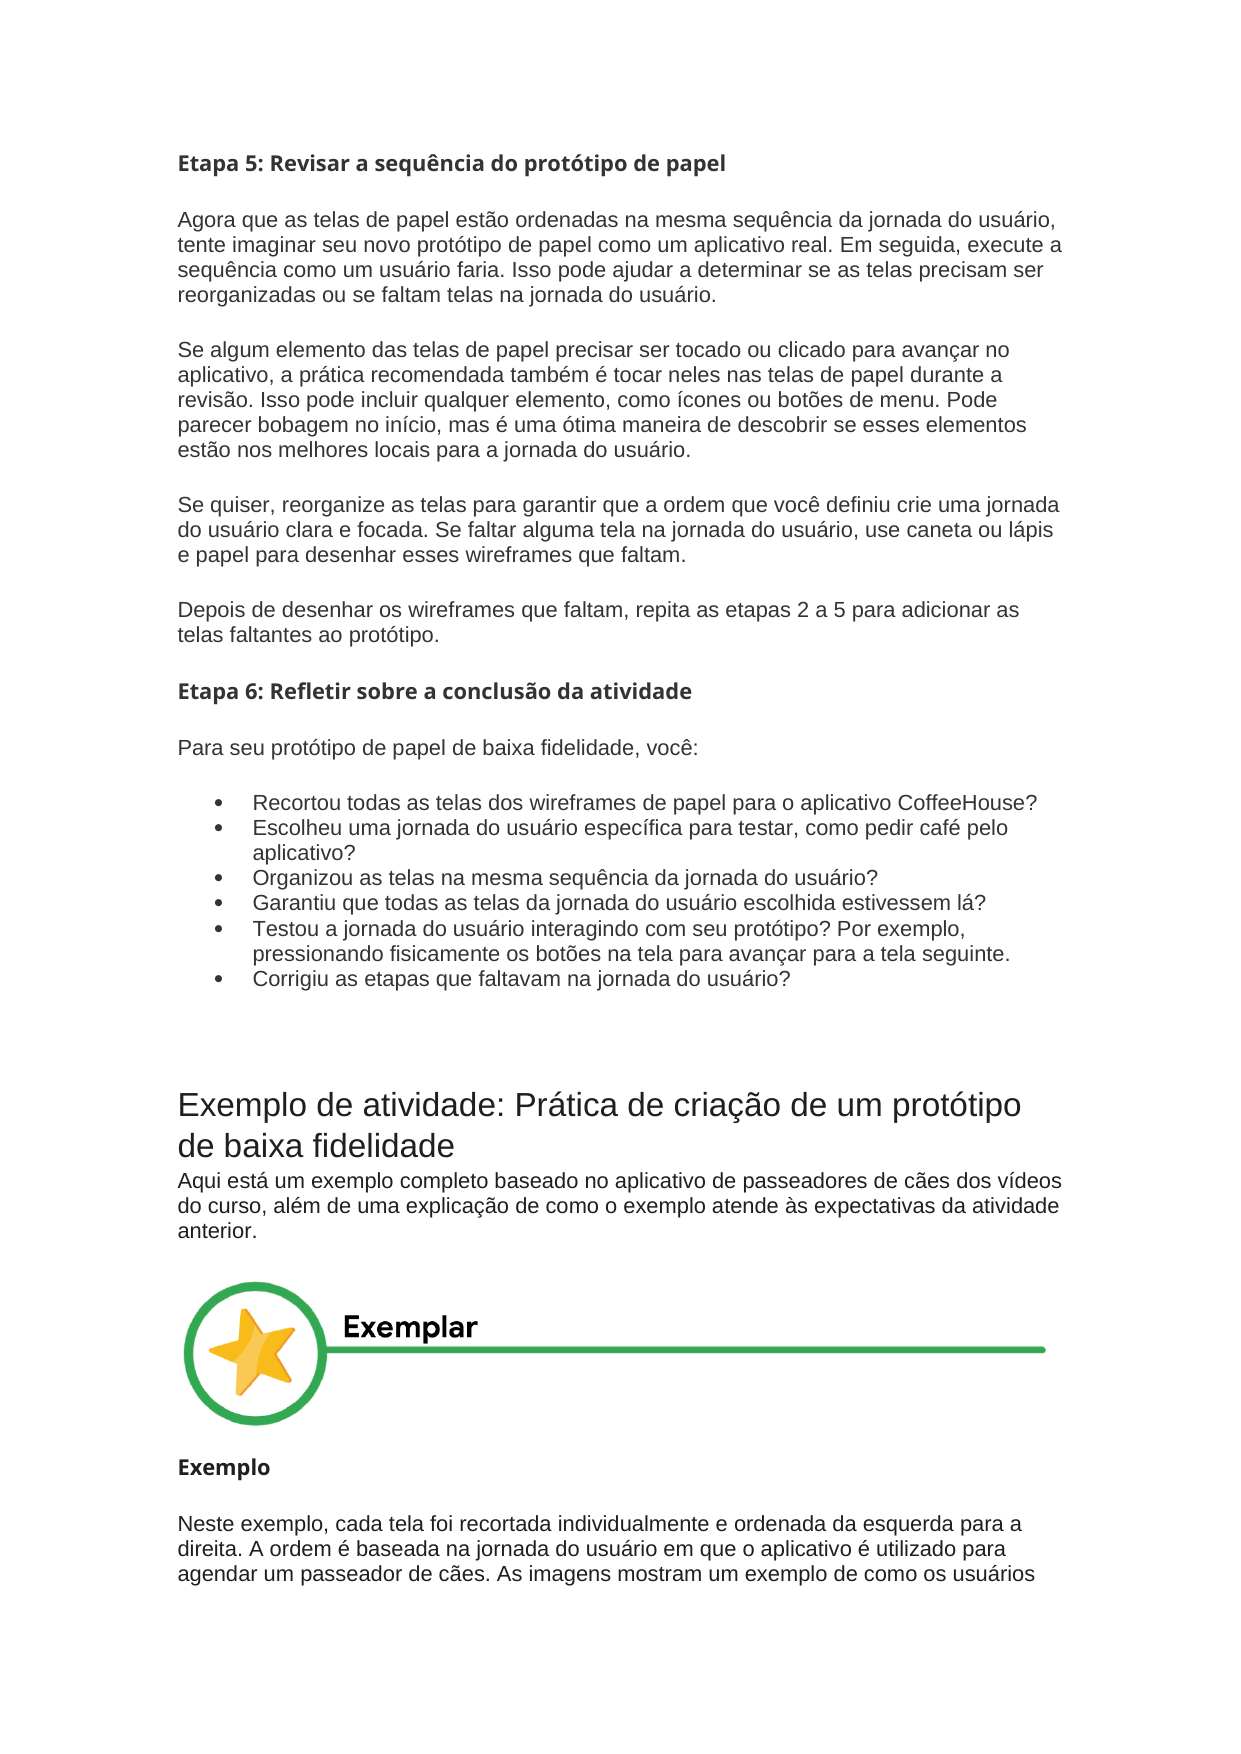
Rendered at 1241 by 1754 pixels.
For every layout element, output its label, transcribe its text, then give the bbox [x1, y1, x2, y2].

list Testou a jornada do usuário interagindo com seu protótipo? Por exemplo, pressionando fisicamente os botões na tela para avançar para a tela seguinte. [215, 916, 1063, 966]
list Garantiu que todas as telas da jornada do usuário escolhida estivessem lá? [215, 890, 1063, 916]
text Para seu protótipo de papel de baixa fidelidade, você: [177, 735, 1063, 760]
text Se quiser, reorganize as telas para garantir que a ordem que você definiu crie uma jornada do usuário clara e focada. Se faltar alguma tela na jornada do usuário, use caneta ou lápis e papel para desenhar esses wireframes que faltam. [177, 492, 1063, 567]
subtitle Exemplo de atividade: Prática de criação de um protótipo de baixa fidelidade [177, 1085, 1063, 1165]
text Se algum elemento das telas de papel precisar ser tocado ou clicado para avançar no aplicativo, a prática recomendada também é tocar neles nas telas de papel durante a revisão. Isso pode incluir qualquer elemento, como ícones ou botões de menu. Pode parecer bobagem no início, mas é uma ótima maneira de descobrir se esses elementos estão nos melhores locais para a jornada do usuário. [177, 337, 1063, 463]
list Corrigiu as etapas que faltavam na jornada do usuário? [215, 966, 1063, 991]
list Recortou todas as telas dos wireframes de papel para o aplicativo CoffeeHouse? [215, 789, 1063, 815]
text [177, 1511, 1063, 1586]
text Exemplo [177, 1452, 1063, 1482]
text Aqui está um exemplo completo baseado no aplicativo de passeadores de cães dos vídeos do curso, além de uma explicação de como o exemplo atende às expectativas da atividade anterior. [177, 1168, 1063, 1243]
list Organizou as telas na mesma sequência da jornada do usuário? [215, 865, 1063, 890]
text Etapa 6: Refletir sobre a conclusão da atividade [177, 676, 1063, 706]
picture [177, 1272, 1063, 1433]
list Escolheu uma jornada do usuário específica para testar, como pedir café pelo aplicativo? [215, 815, 1063, 865]
text Agora que as telas de papel estão ordenadas na mesma sequência da jornada do usuário, tente imaginar seu novo protótipo de papel como um aplicativo real. Em seguida, execute a sequência como um usuário faria. Isso pode ajudar a determinar se as telas precisam ser reorganizadas ou se faltam telas na jornada do usuário. [177, 207, 1063, 307]
text Depois de desenhar os wireframes que faltam, repita as etapas 2 a 5 para adicionar as telas faltantes ao protótipo. [177, 597, 1063, 647]
text Etapa 5: Revisar a sequência do protótipo de papel [177, 148, 1063, 177]
